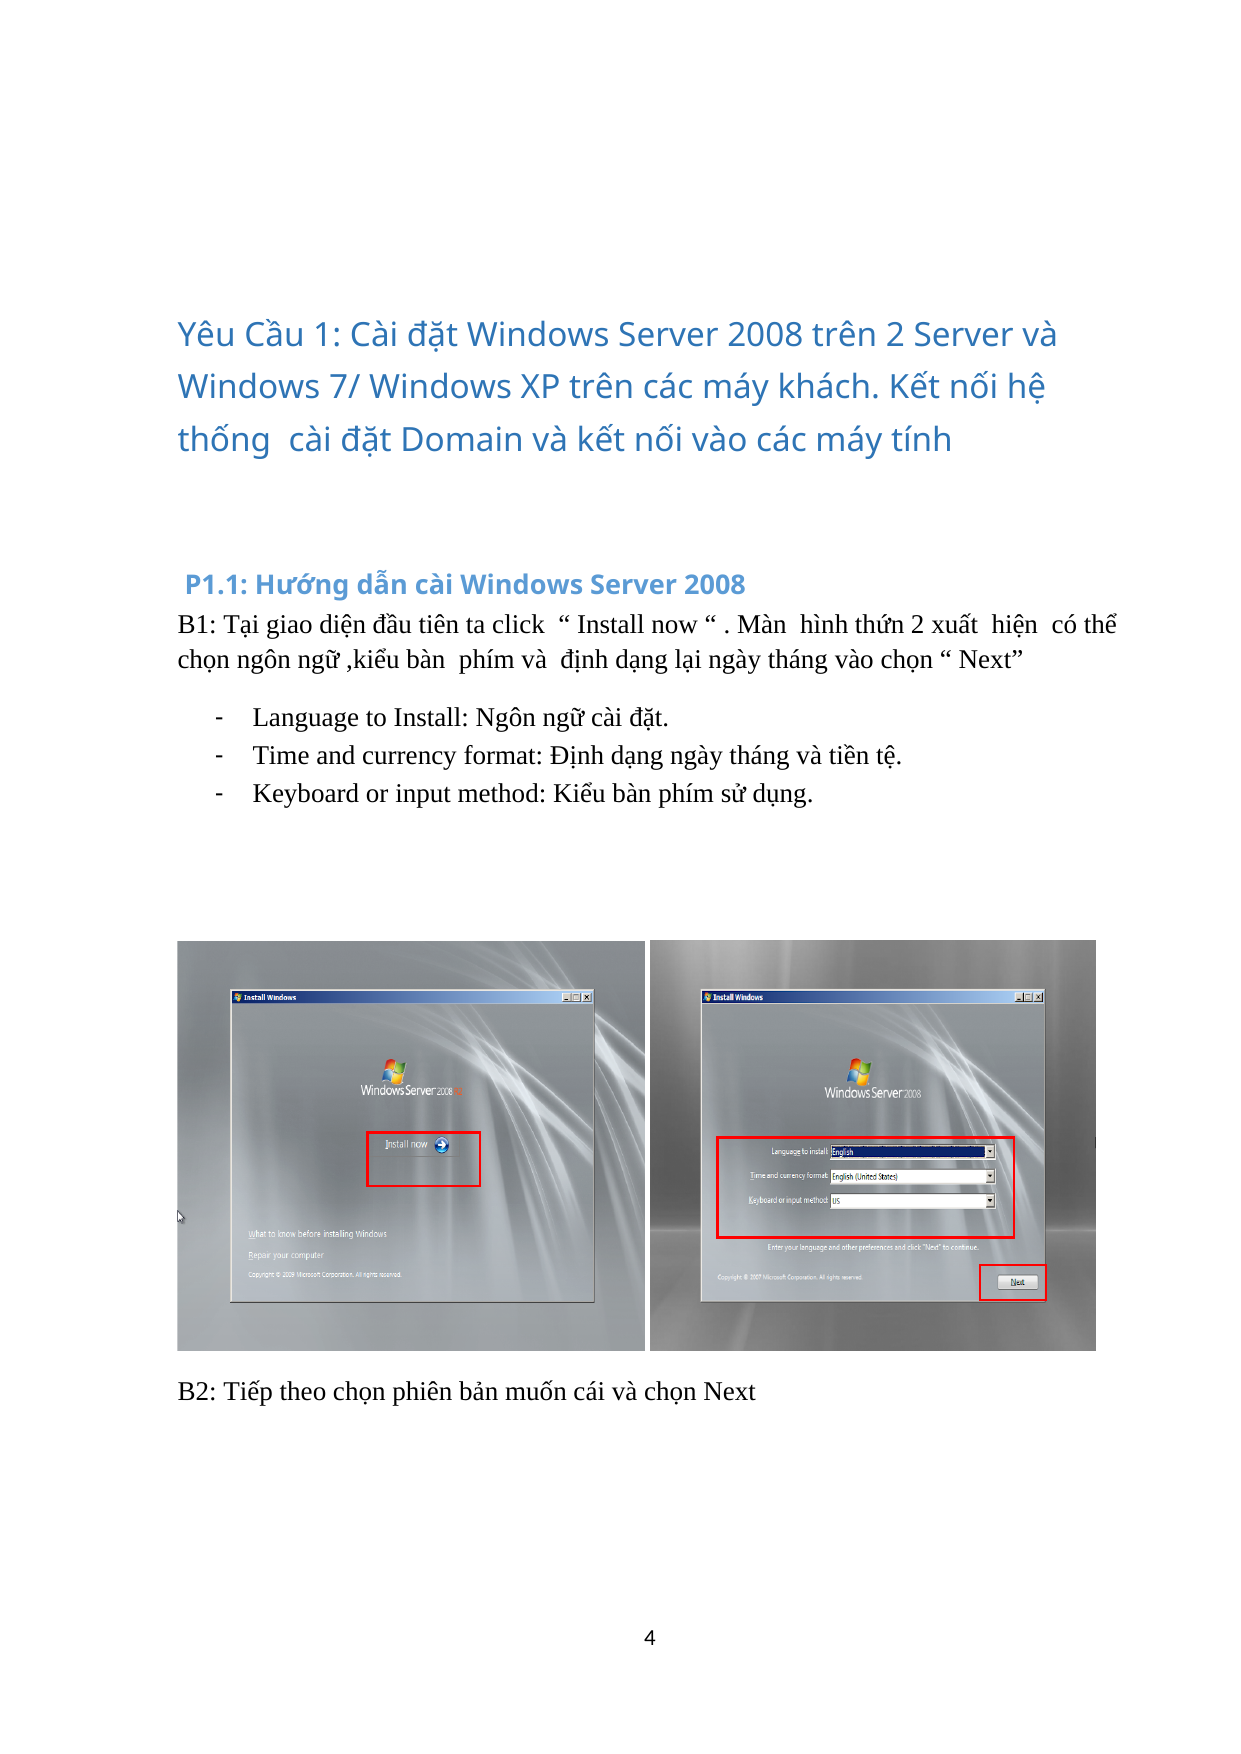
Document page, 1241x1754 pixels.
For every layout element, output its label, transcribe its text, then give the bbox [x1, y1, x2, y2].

subtitle P1.1: Hướng dẫn cài Windows Server 2008 [177, 566, 1122, 602]
text B1: Tại giao diện đầu tiên ta click “ Install now “ . Màn hình thứn 2 xuất hiện có thể chọn ngôn ngữ ,kiểu bàn phím và định dạng lại ngày tháng vào chọn “ Next” [177, 608, 1122, 675]
text B2: Tiếp theo chọn phiên bản muốn cái và chọn Next [177, 1375, 1122, 1406]
picture [177, 941, 645, 1351]
picture [650, 940, 1096, 1351]
list Keyboard or input method: Kiểu bàn phím sử dụng. [215, 776, 1122, 809]
subtitle Yêu Cầu 1: Cài đặt Windows Server 2008 trên 2 Server và Windows 7/ Windows XP trên các máy khách. Kết nối hệ thống cài đặt Domain và kết nối vào các máy tính [177, 311, 1122, 461]
list Language to Install: Ngôn ngữ cài đặt. [215, 700, 1122, 733]
list Time and currency format: Định dạng ngày tháng và tiền tệ. [215, 738, 1122, 771]
